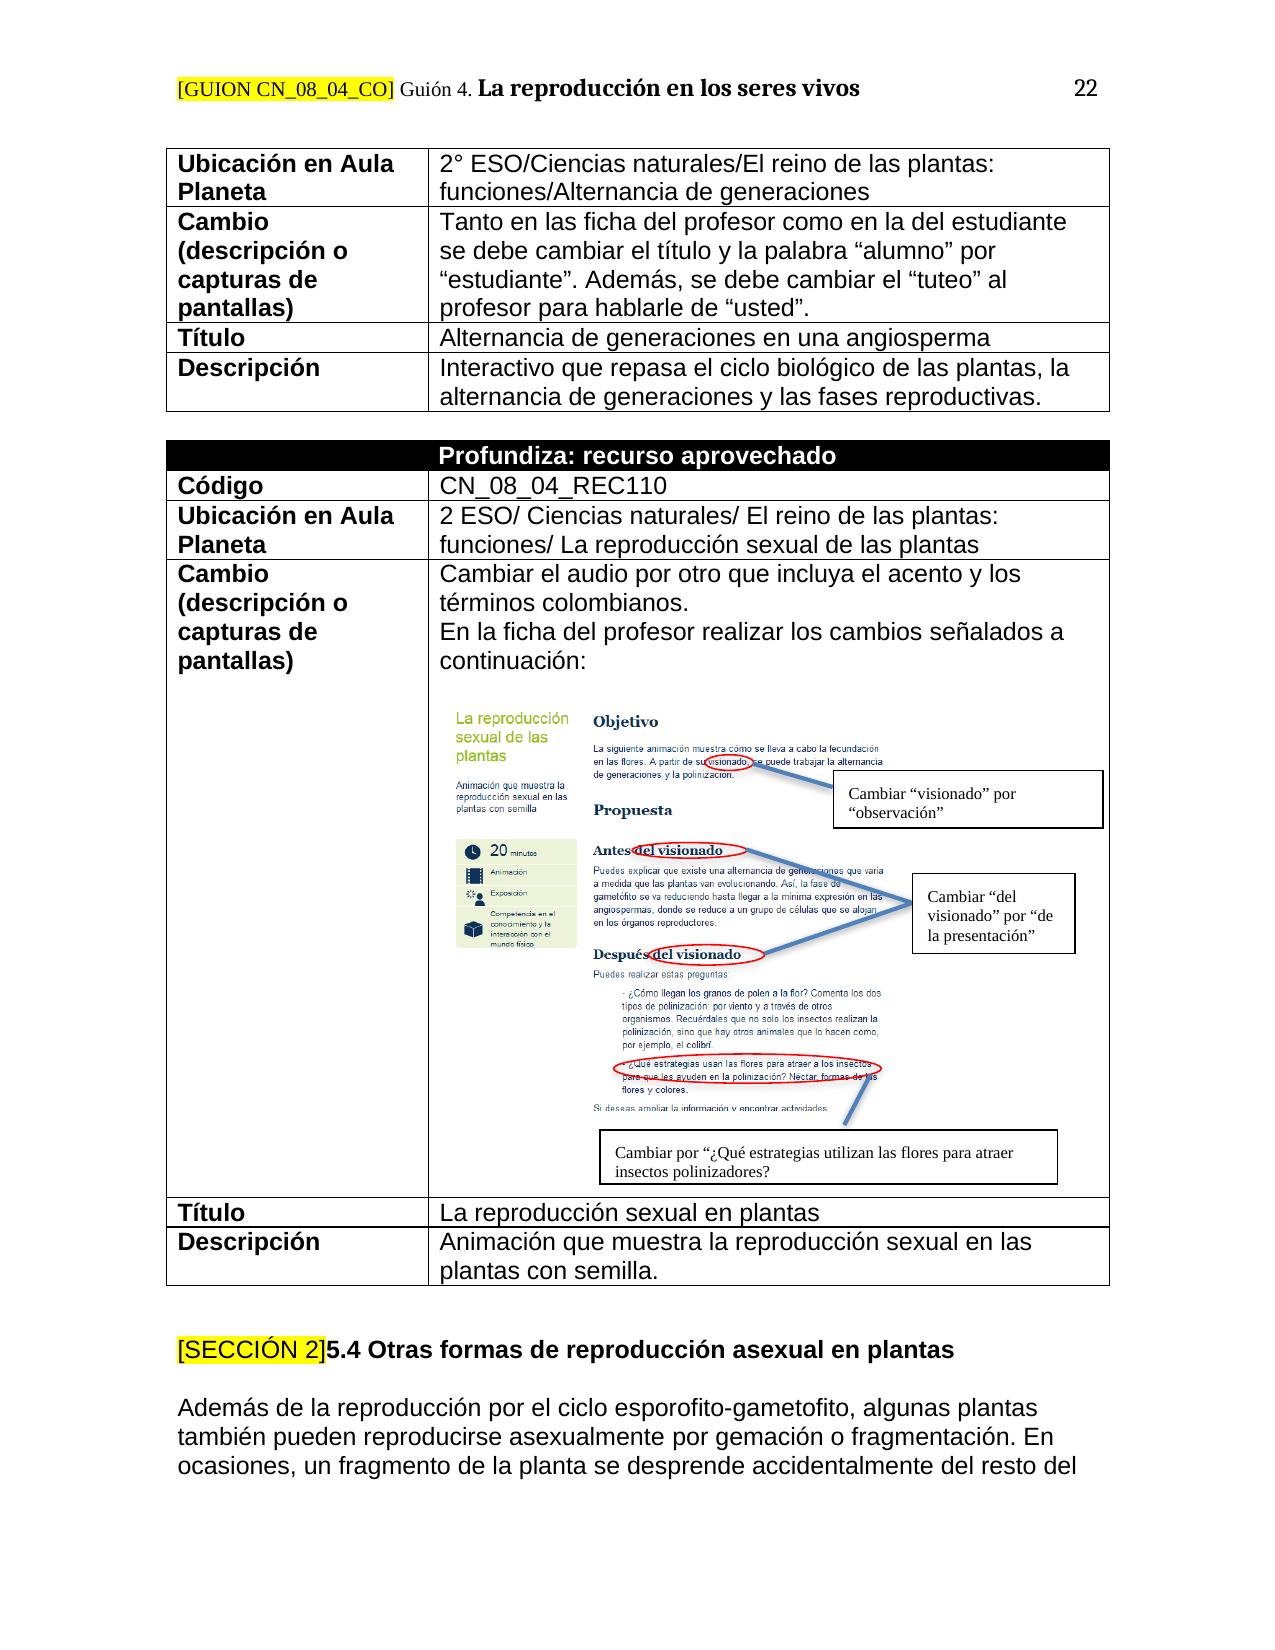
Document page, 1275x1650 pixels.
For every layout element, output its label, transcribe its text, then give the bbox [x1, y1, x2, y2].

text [177, 1393, 1098, 1480]
table_cell Animación que muestra la reproducción sexual en las plantas con semilla. [429, 1228, 1109, 1285]
table_cell Ubicación en Aula Planeta [167, 149, 428, 206]
table_cell Título [167, 323, 428, 352]
table_cell Cambio (descripción o capturas de pantallas) [167, 560, 428, 1197]
table_cell Cambio (descripción o capturas de pantallas) [167, 207, 428, 322]
picture [650, 946, 763, 964]
picture [439, 703, 897, 1111]
table_cell La reproducción sexual en plantas [429, 1198, 1109, 1226]
picture [615, 1055, 880, 1082]
table_cell Título [167, 1198, 428, 1226]
picture [634, 844, 745, 857]
table_cell 2° ESO/Ciencias naturales/El reino de las plantas: funciones/Alternancia de generaciones [429, 149, 1109, 206]
text [SECCIÓN 2]5.4 Otras formas de reproducción asexual en plantas [326, 1336, 1098, 1364]
table_cell 2 ESO/ Ciencias naturales/ El reino de las plantas: funciones/ La reproducción sexual de las plantas [429, 501, 1109, 558]
table_header Profundiza: recurso aprovechado [167, 441, 1109, 470]
table_cell Código [167, 471, 428, 500]
table_cell CN_08_04_REC110 [429, 471, 1109, 500]
table_cell Alternancia de generaciones en una angiosperma [429, 323, 1109, 352]
table_cell Descripción [167, 353, 428, 411]
picture [707, 756, 752, 769]
table_cell Interactivo que repasa el ciclo biológico de las plantas, la alternancia de generaciones y las fases reproductivas. [429, 353, 1109, 411]
table_cell Descripción [167, 1228, 428, 1285]
table_cell Ubicación en Aula Planeta [167, 501, 428, 558]
table_cell Cambiar el audio por otro que incluya el acento y los términos colombianos. En la ficha del profesor realizar los cambios señalados a continuación: [429, 560, 1109, 1197]
table_cell Tanto en las ficha del profesor como en la del estudiante se debe cambiar el título y la palabra “alumno” por “estudiante”. Además, se debe cambiar el “tuteo” al profesor para hablarle de “usted”. [429, 207, 1109, 322]
